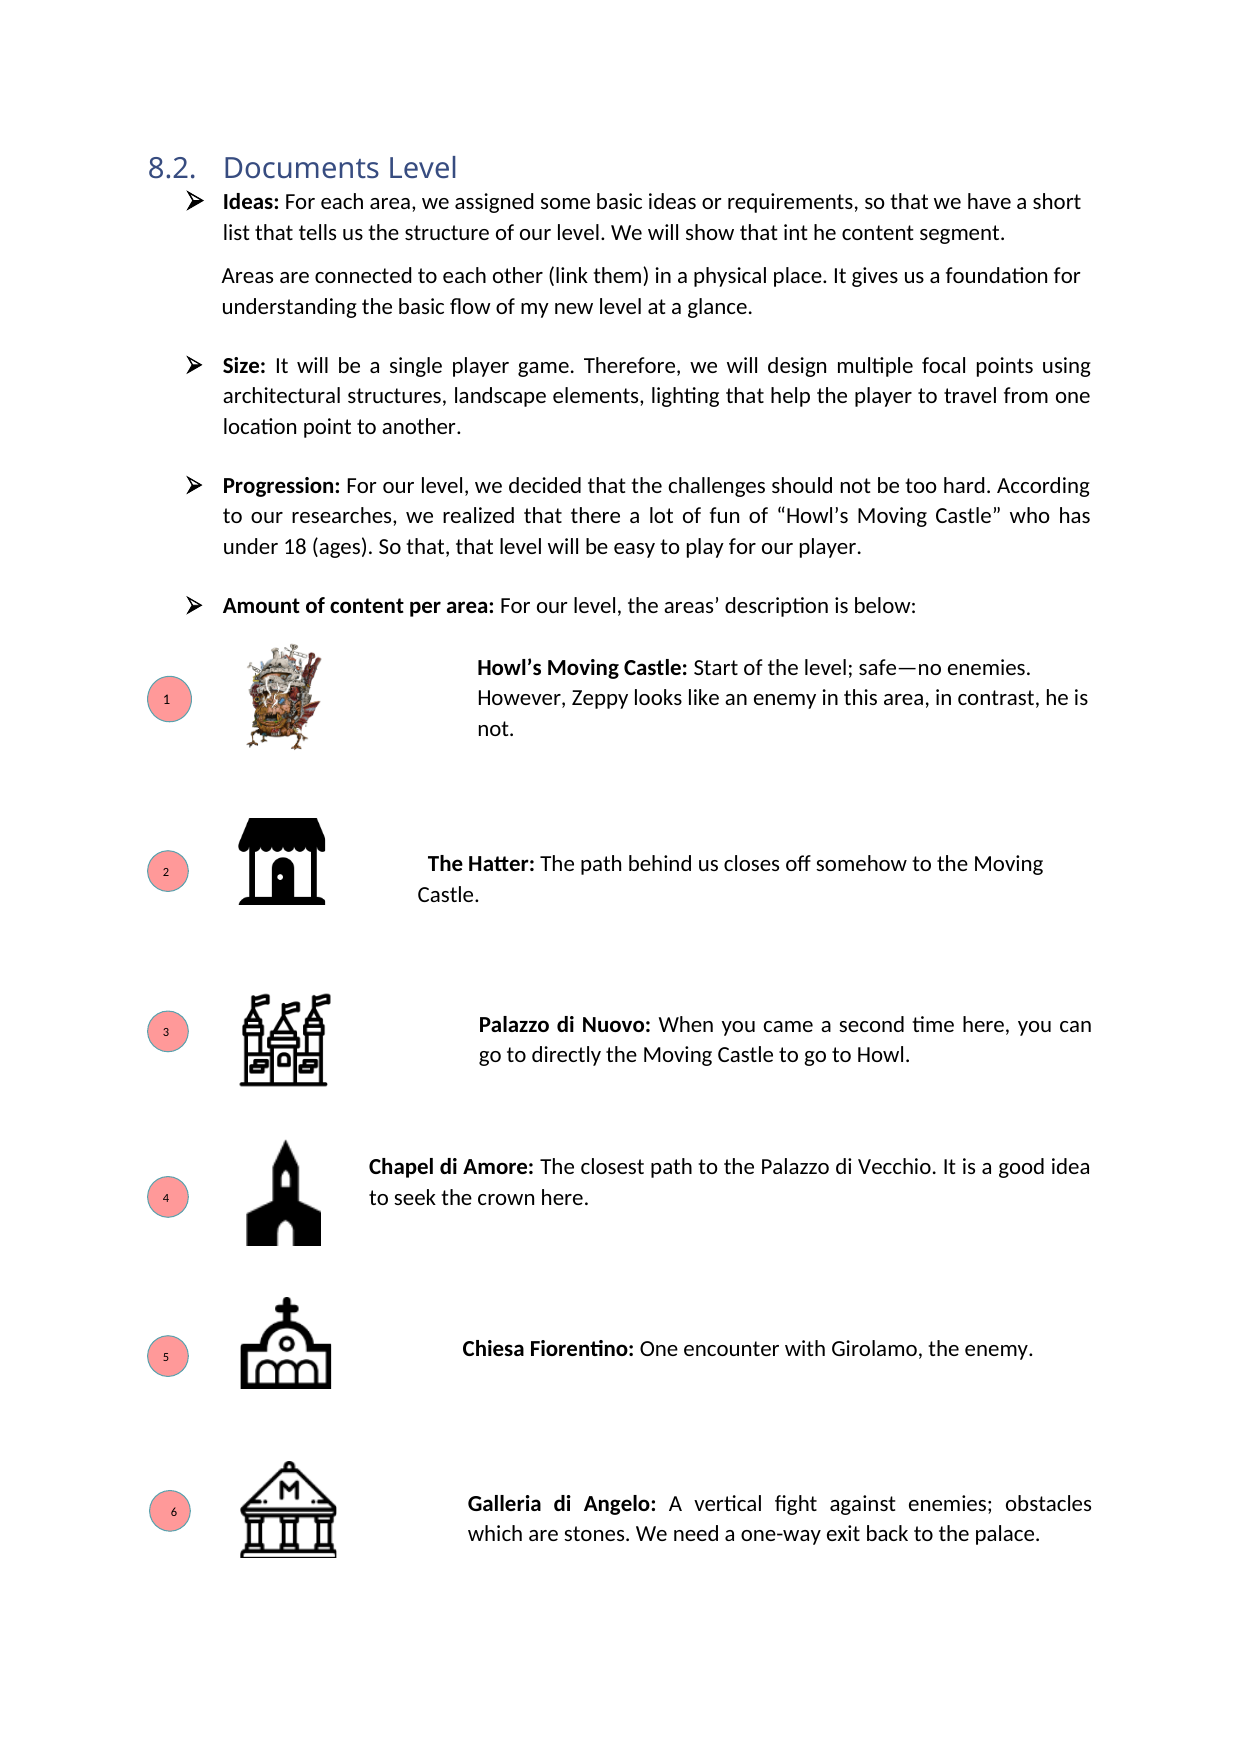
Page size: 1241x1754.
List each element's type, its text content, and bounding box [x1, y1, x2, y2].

subtitle Documents Level [148, 148, 1093, 187]
list Size: It will be a single player game. Therefore, we will design multiple focal points using architectural structures, landscape elements, lighting that help the player to travel from one location point to another. [185, 351, 1093, 440]
text Areas are connected to each other (link them) in a physical place. It gives us a foundation for understanding the basic flow of my new level at a glance. [221, 261, 1093, 320]
picture [240, 1461, 337, 1558]
picture [246, 1139, 321, 1246]
text Chiesa Fiorentino: One encounter with Girolamo, the enemy. [332, 1334, 1093, 1362]
picture [238, 818, 325, 905]
list Ideas: For each area, we assigned some basic ideas or requirements, so that we have a short list that tells us the structure of our level. We will show that int he content segment. [185, 187, 1093, 246]
text Chapel di Amore: The closest path to the Palazzo di Vecchio. It is a good idea to seek the crown here. [369, 1152, 1093, 1211]
picture [230, 985, 337, 1092]
picture [240, 1297, 332, 1389]
picture [218, 632, 346, 760]
list Amount of content per area: For our level, the areas’ description is below: [185, 591, 1093, 619]
text The Hatter: The path behind us closes off somehow to the Moving Castle. [221, 849, 1093, 908]
text Palazzo di Nuovo: When you came a second time here, you can go to directly the Moving Castle to go to Howl. [337, 1010, 1093, 1069]
list Howl’s Moving Castle: Start of the level; safe—no enemies. However, Zeppy looks like an enemy in this area, in contrast, he is not. [346, 653, 1093, 742]
list Progression: For our level, we decided that the challenges should not be too hard. According to our researches, we realized that there a lot of fun of “Howl’s Moving Castle” who has under 18 (ages). So that, that level will be easy to play for our player. [185, 471, 1093, 560]
text Galleria di Angelo: A vertical fight against enemies; obstacles which are stones. We need a one-way exit back to the palace. [337, 1489, 1093, 1547]
